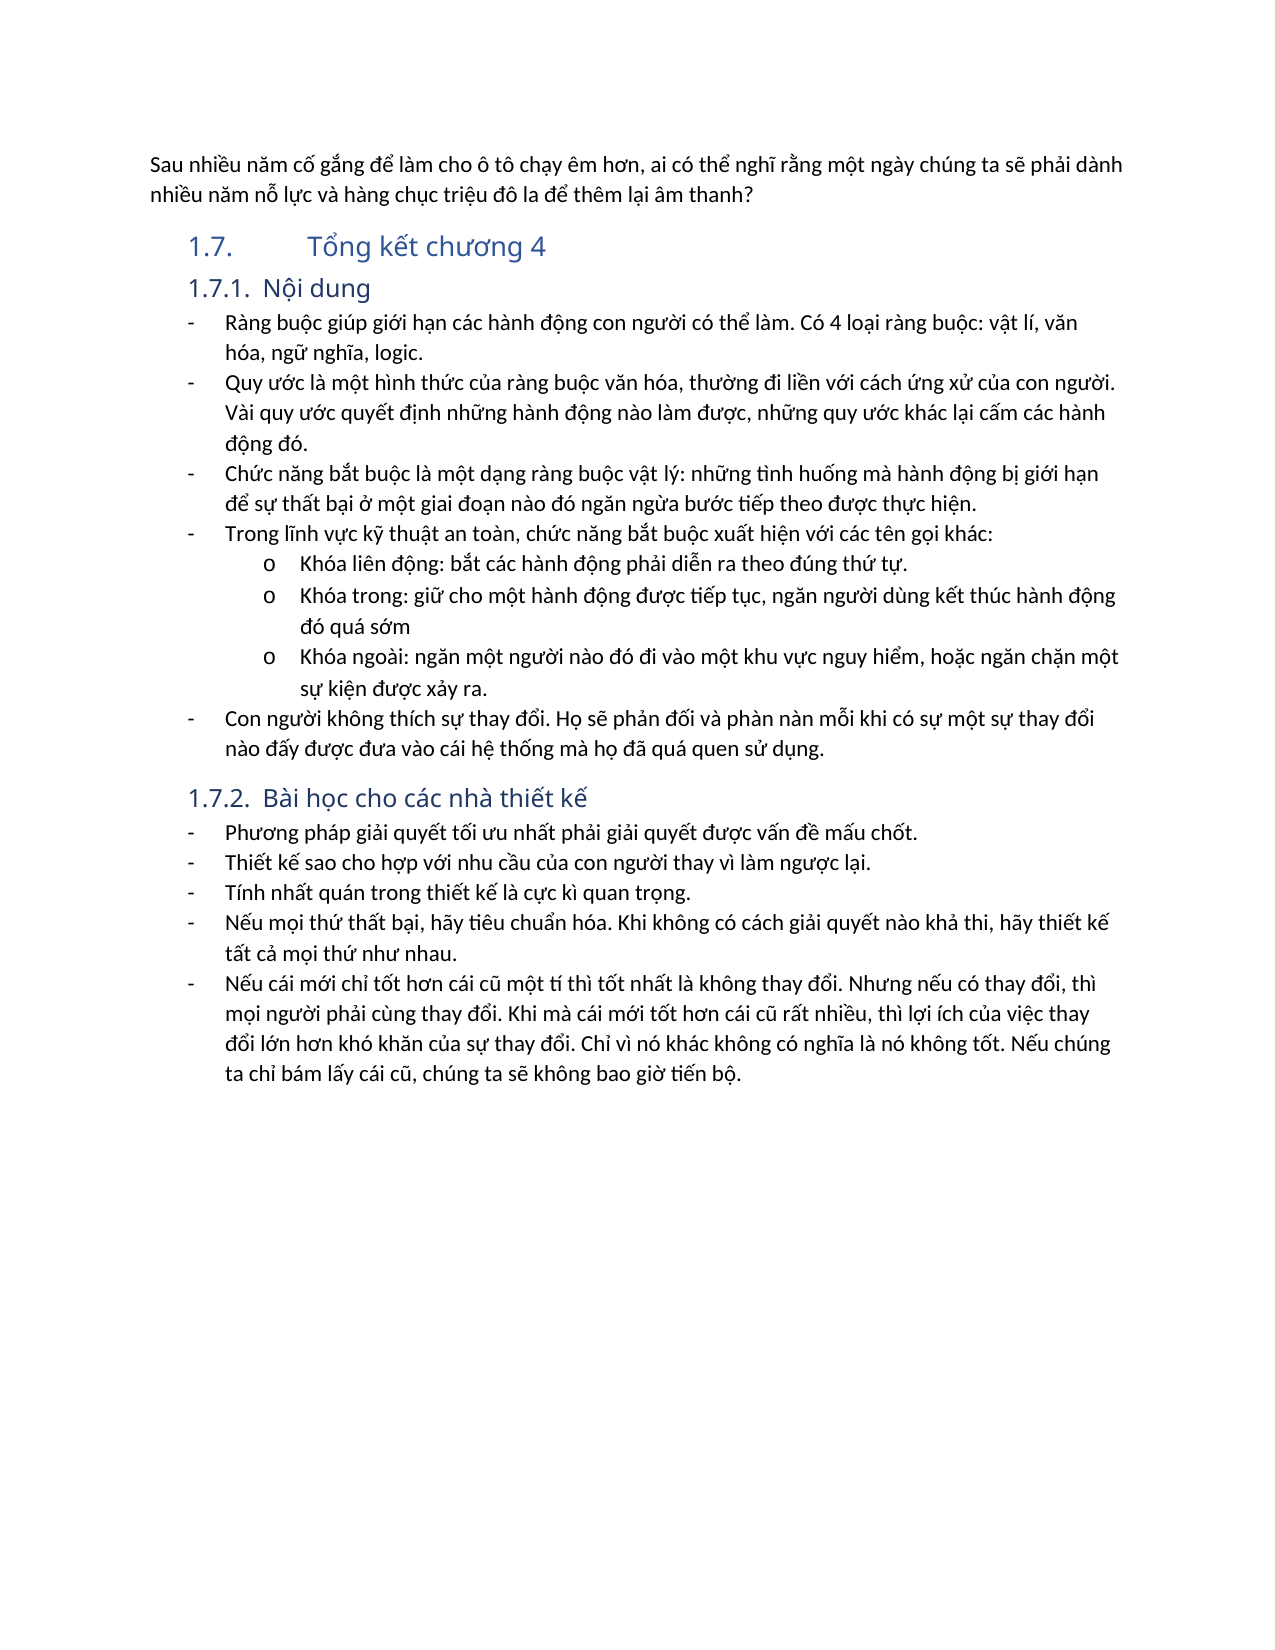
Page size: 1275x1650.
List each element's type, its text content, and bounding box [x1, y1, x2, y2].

list Con người không thích sự thay đổi. Họ sẽ phản đối và phàn nàn mỗi khi có sự một sự thay đổi nào đấy được đưa vào cái hệ thống mà họ đã quá quen sử dụng. [187, 704, 1125, 762]
list Chức năng bắt buộc là một dạng ràng buộc vật lý: những tình huống mà hành động bị giới hạn để sự thất bại ở một giai đoạn nào đó ngăn ngừa bước tiếp theo được thực hiện. [187, 459, 1125, 517]
subtitle Bài học cho các nhà thiết kế [187, 781, 1125, 815]
list Thiết kế sao cho hợp với nhu cầu của con người thay vì làm ngược lại. [187, 848, 1125, 876]
list Khóa liên động: bắt các hành động phải diễn ra theo đúng thứ tự. [262, 549, 1125, 579]
list Khóa trong: giữ cho một hành động được tiếp tục, ngăn người dùng kết thúc hành động đó quá sớm [262, 581, 1125, 640]
list Nếu cái mới chỉ tốt hơn cái cũ một tí thì tốt nhất là không thay đổi. Nhưng nếu có thay đổi, thì mọi người phải cùng thay đổi. Khi mà cái mới tốt hơn cái cũ rất nhiều, thì lợi ích của việc thay đổi lớn hơn khó khăn của sự thay đổi. Chỉ vì nó khác không có nghĩa là nó không tốt. Nếu chúng ta chỉ bám lấy cái cũ, chúng ta sẽ không bao giờ tiến bộ. [187, 969, 1125, 1088]
list Phương pháp giải quyết tối ưu nhất phải giải quyết được vấn đề mấu chốt. [187, 818, 1125, 846]
text Sau nhiều năm cố gắng để làm cho ô tô chạy êm hơn, ai có thể nghĩ rằng một ngày chúng ta sẽ phải dành nhiều năm nỗ lực và hàng chục triệu đô la để thêm lại âm thanh? [150, 150, 1125, 208]
list Tính nhất quán trong thiết kế là cực kì quan trọng. [187, 878, 1125, 906]
list Quy ước là một hình thức của ràng buộc văn hóa, thường đi liền với cách ứng xử của con người. Vài quy ước quyết định những hành động nào làm được, những quy ước khác lại cấm các hành động đó. [187, 368, 1125, 457]
subtitle Tổng kết chương 4 [187, 227, 1125, 264]
list Nếu mọi thứ thất bại, hãy tiêu chuẩn hóa. Khi không có cách giải quyết nào khả thi, hãy thiết kế tất cả mọi thứ như nhau. [187, 908, 1125, 967]
list Khóa ngoài: ngăn một người nào đó đi vào một khu vực nguy hiểm, hoặc ngăn chặn một sự kiện được xảy ra. [262, 642, 1125, 702]
subtitle Nội dung [187, 271, 1125, 305]
list Trong lĩnh vực kỹ thuật an toàn, chức năng bắt buộc xuất hiện với các tên gọi khác: [187, 519, 1125, 547]
list Ràng buộc giúp giới hạn các hành động con người có thể làm. Có 4 loại ràng buộc: vật lí, văn hóa, ngữ nghĩa, logic. [187, 308, 1125, 366]
